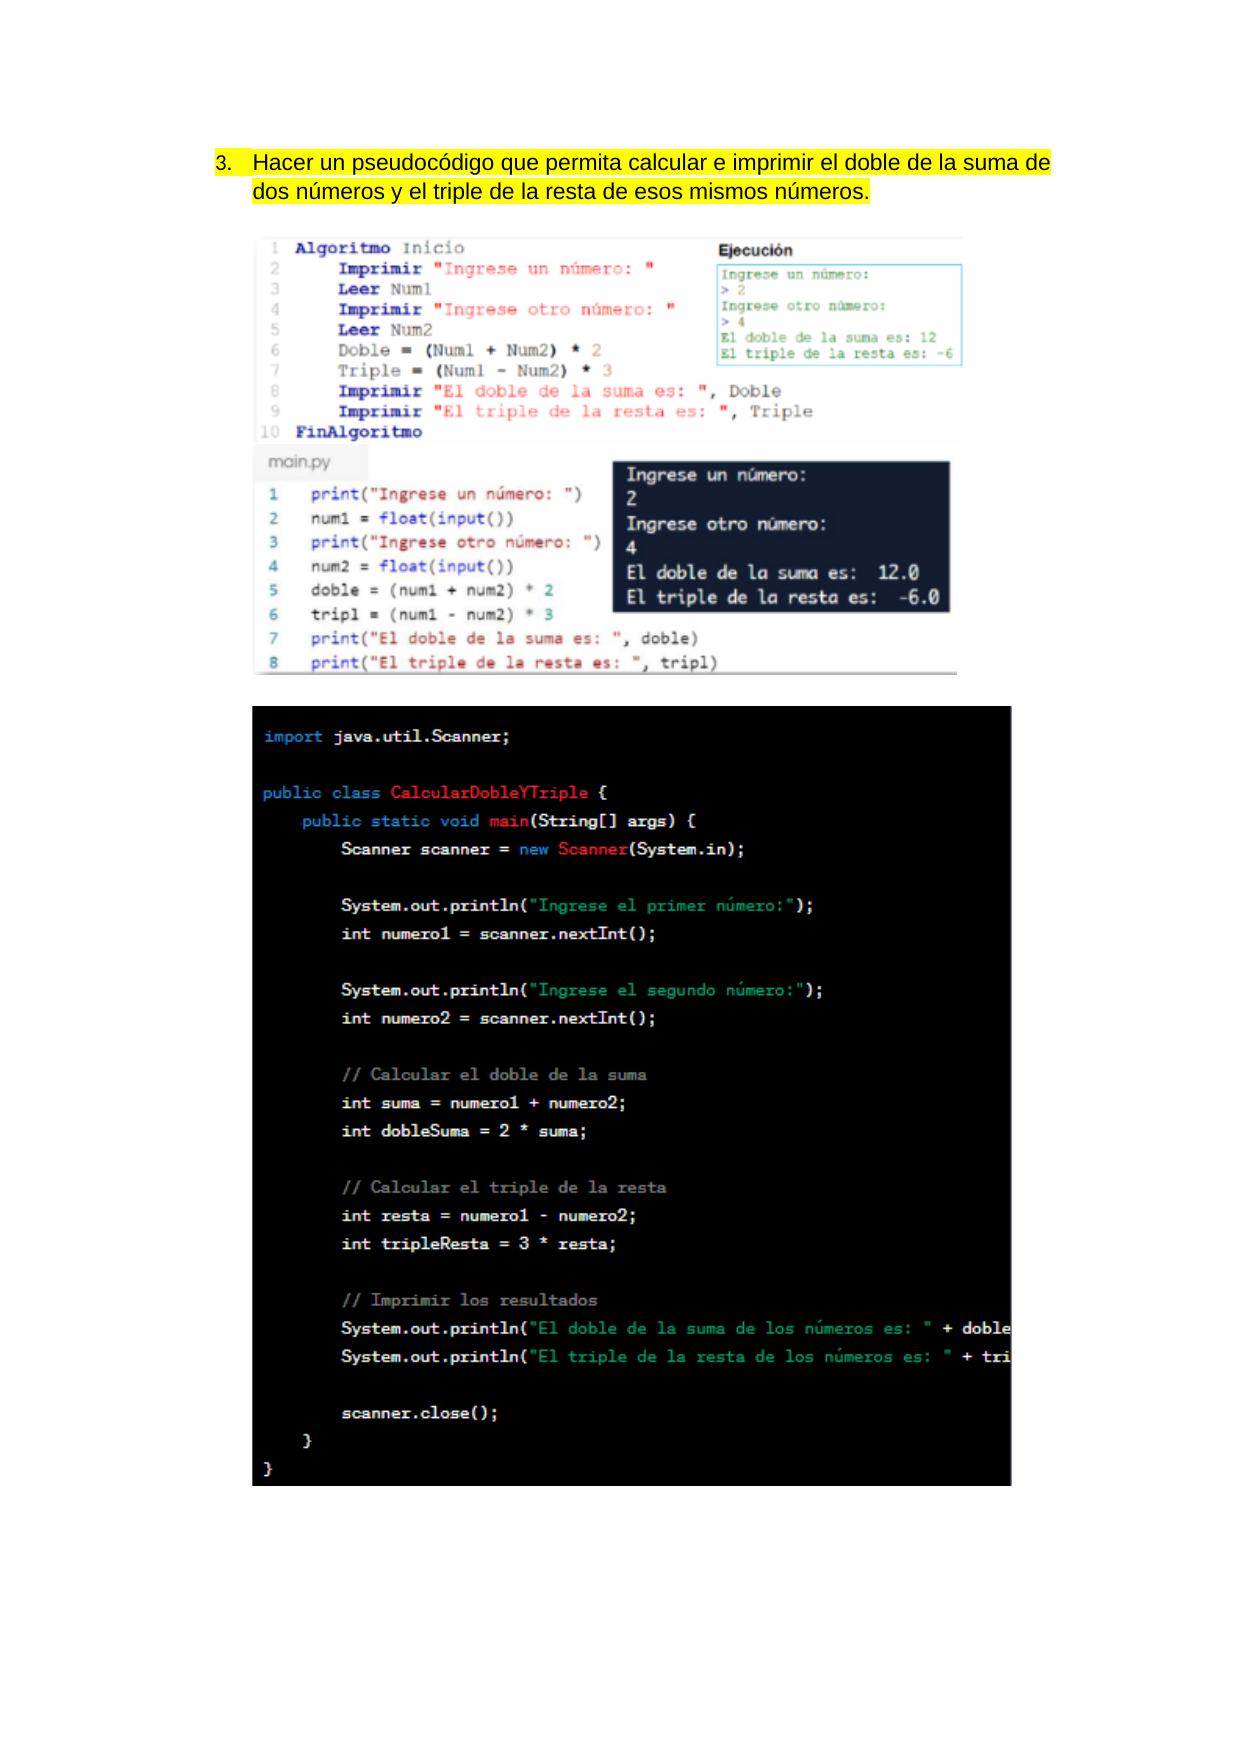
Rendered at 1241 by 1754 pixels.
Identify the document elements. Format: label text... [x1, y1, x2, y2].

list Hacer un pseudocódigo que permita calcular e imprimir el doble de la suma de dos números y el triple de la resta de esos mismos números. [215, 148, 1063, 204]
picture [252, 706, 1012, 1486]
picture [252, 236, 964, 443]
picture [252, 444, 957, 675]
